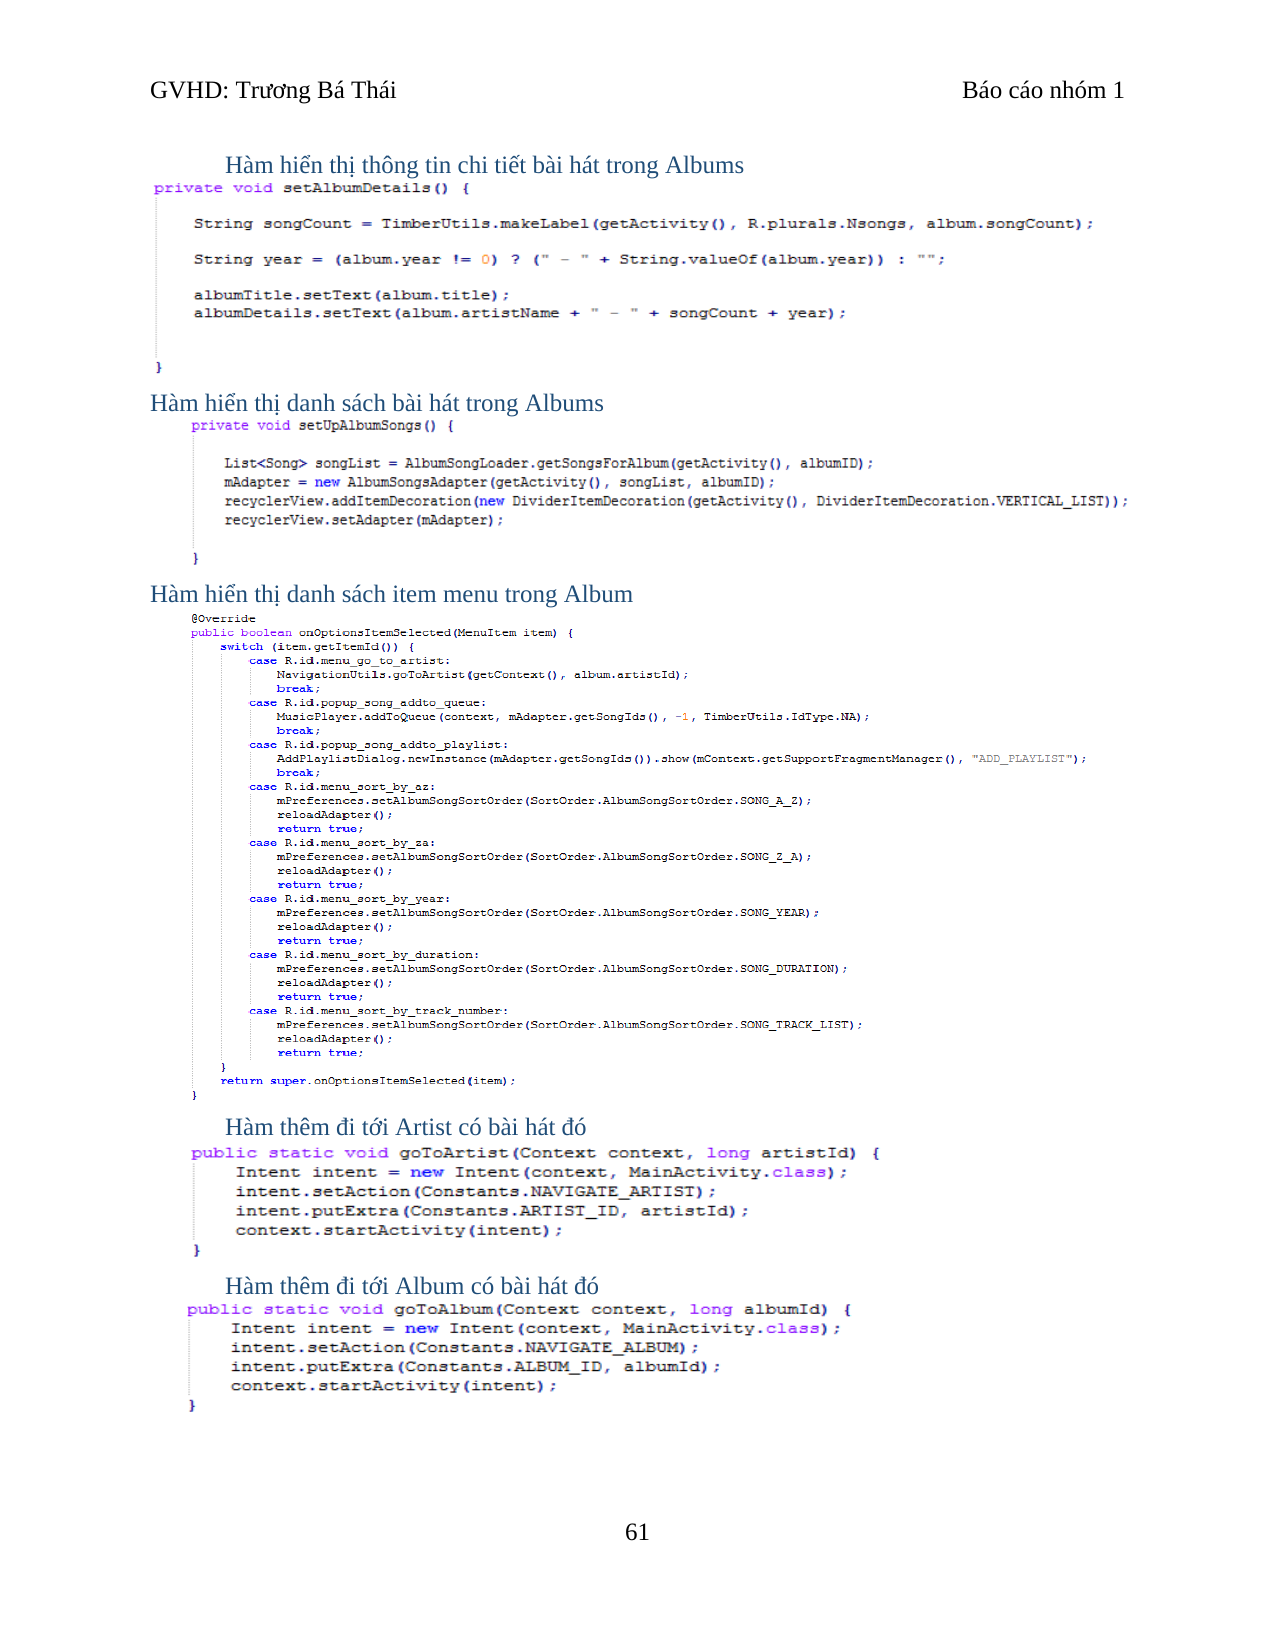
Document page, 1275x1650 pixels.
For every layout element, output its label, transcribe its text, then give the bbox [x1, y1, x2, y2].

subtitle Hàm hiển thị danh sách bài hát trong Albums [150, 388, 1125, 417]
subtitle Hàm thêm đi tới Artist có bài hát đó [150, 1112, 1125, 1141]
picture [187, 1302, 875, 1419]
subtitle Hàm thêm đi tới Album có bài hát đó [150, 1271, 1125, 1300]
picture [187, 1143, 938, 1264]
subtitle Hàm hiển thị danh sách item menu trong Album [150, 579, 1125, 608]
picture [150, 181, 1123, 381]
picture [187, 610, 1162, 1105]
picture [187, 418, 1163, 573]
